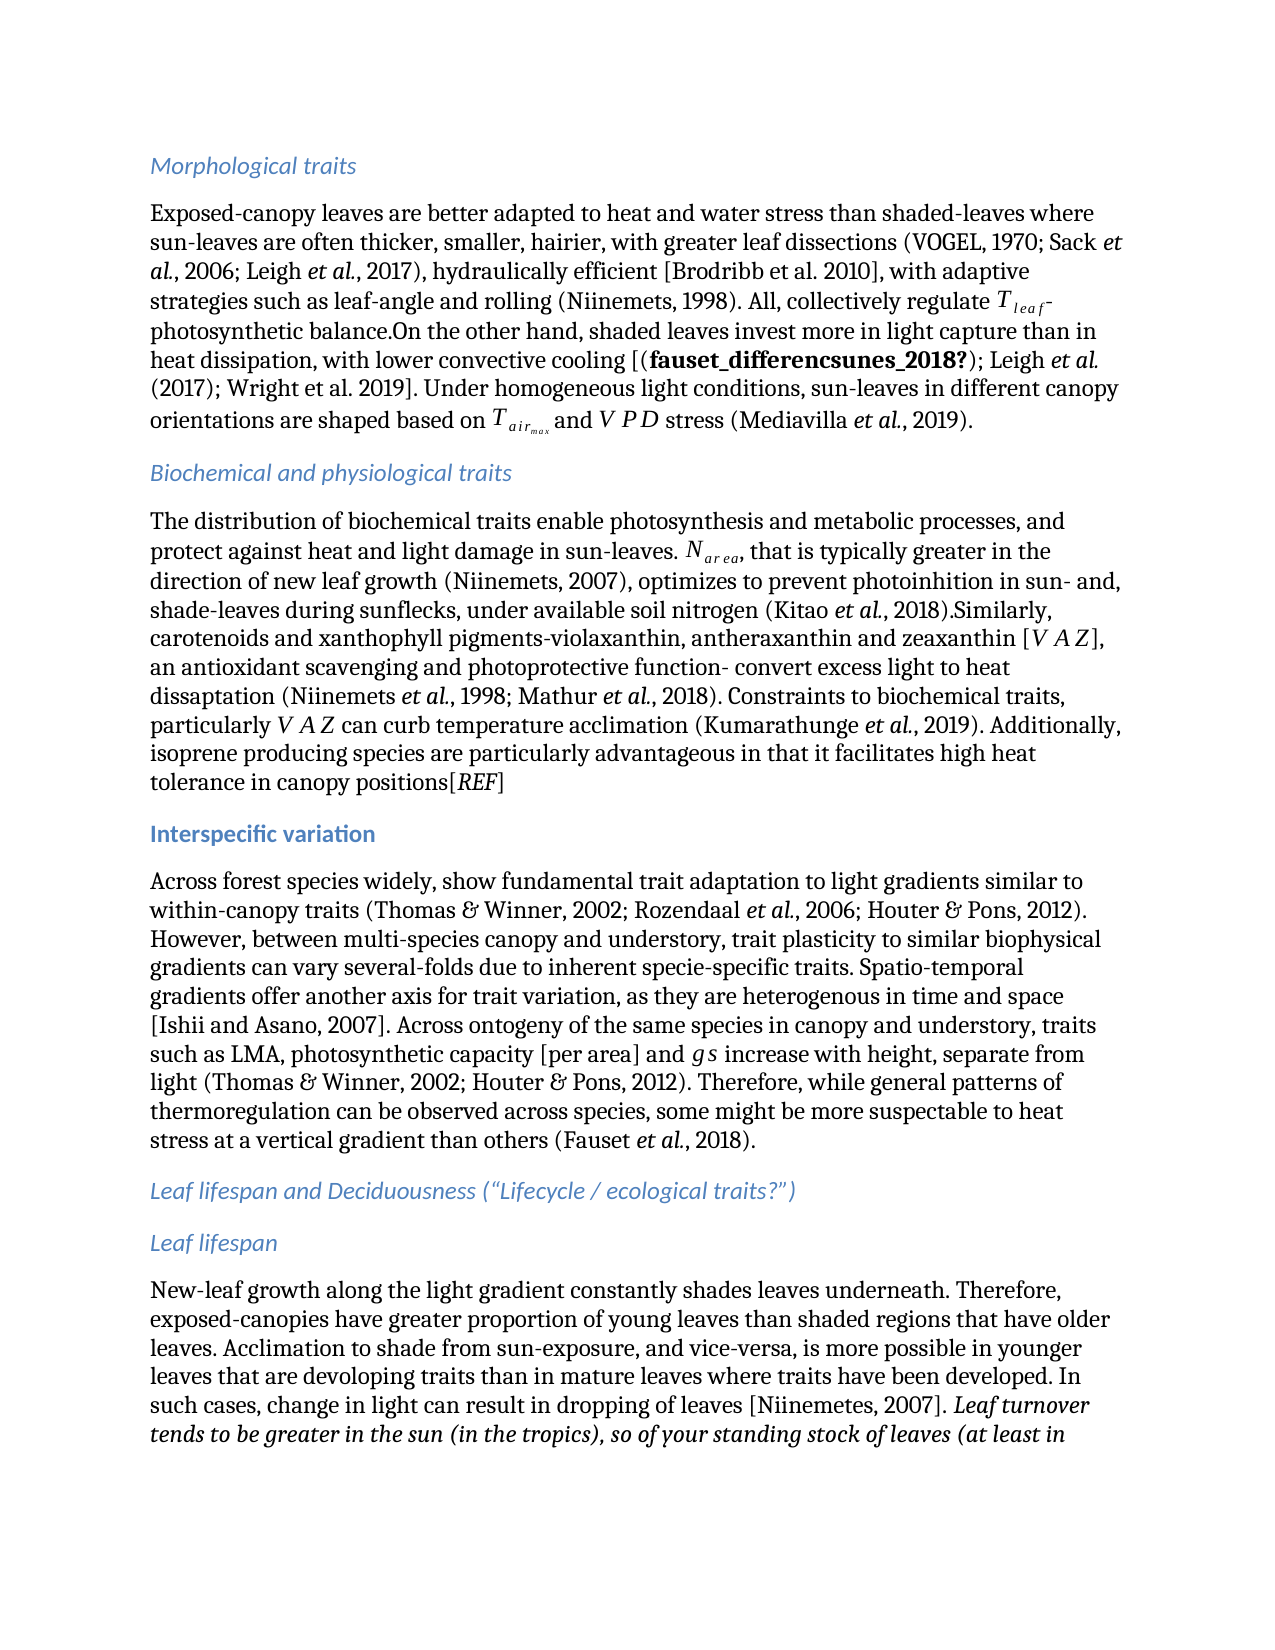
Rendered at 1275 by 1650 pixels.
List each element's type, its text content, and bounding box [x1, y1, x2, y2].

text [150, 1276, 1125, 1448]
subtitle Morphological traits [150, 150, 1125, 181]
text Across forest species widely, show fundamental trait adaptation to light gradients similar to within-canopy traits (Thomas & Winner, 2002; Rozendaal et al., 2006; Houter & Pons, 2012). However, between multi-species canopy and understory, trait plasticity to similar biophysical gradients can vary several-folds due to inherent specie-specific traits. Spatio-temporal gradients offer another axis for trait variation, as they are heterogenous in time and space [Ishii and Asano, 2007]. Across ontogeny of the same species in canopy and understory, traits such as LMA, photosynthetic capacity [per area] and increase with height, separate from light (Thomas & Winner, 2002; Houter & Pons, 2012). Therefore, while general patterns of thermoregulation can be observed across species, some might be more suspectable to heat stress at a vertical gradient than others (Fauset et al., 2018). [150, 867, 1125, 1154]
subtitle Leaf lifespan [150, 1227, 1125, 1257]
subtitle Biochemical and physiological traits [150, 457, 1125, 488]
text Exposed-canopy leaves are better adapted to heat and water stress than shaded-leaves where sun-leaves are often thicker, smaller, hairier, with greater leaf dissections (VOGEL, 1970; Sack et al., 2006; Leigh et al., 2017), hydraulically efficient [Brodribb et al. 2010], with adaptive strategies such as leaf-angle and rolling (Niinemets, 1998). All, collectively regulate -photosynthetic balance.On the other hand, shaded leaves invest more in light capture than in heat dissipation, with lower convective cooling [(fauset_differencsunes_2018?); Leigh et al. (2017); Wright et al. 2019]. Under homogeneous light conditions, sun-leaves in different canopy orientations are shaped based on and stress (Mediavilla et al., 2019). [150, 199, 1125, 437]
subtitle Interspecific variation [150, 818, 1125, 848]
text The distribution of biochemical traits enable photosynthesis and metabolic processes, and protect against heat and light damage in sun-leaves. , that is typically greater in the direction of new leaf growth (Niinemets, 2007), optimizes to prevent photoinhition in sun- and, shade-leaves during sunflecks, under available soil nitrogen (Kitao et al., 2018).Similarly, carotenoids and xanthophyll pigments-violaxanthin, antheraxanthin and zeaxanthin [], an antioxidant scavenging and photoprotective function- convert excess light to heat dissaptation (Niinemets et al., 1998; Mathur et al., 2018). Constraints to biochemical traits, particularly can curb temperature acclimation (Kumarathunge et al., 2019). Additionally, isoprene producing species are particularly advantageous in that it facilitates high heat tolerance in canopy positions[REF] [150, 507, 1125, 797]
subtitle Leaf lifespan and Deciduousness (“Lifecycle / ecological traits?”) [150, 1175, 1125, 1206]
